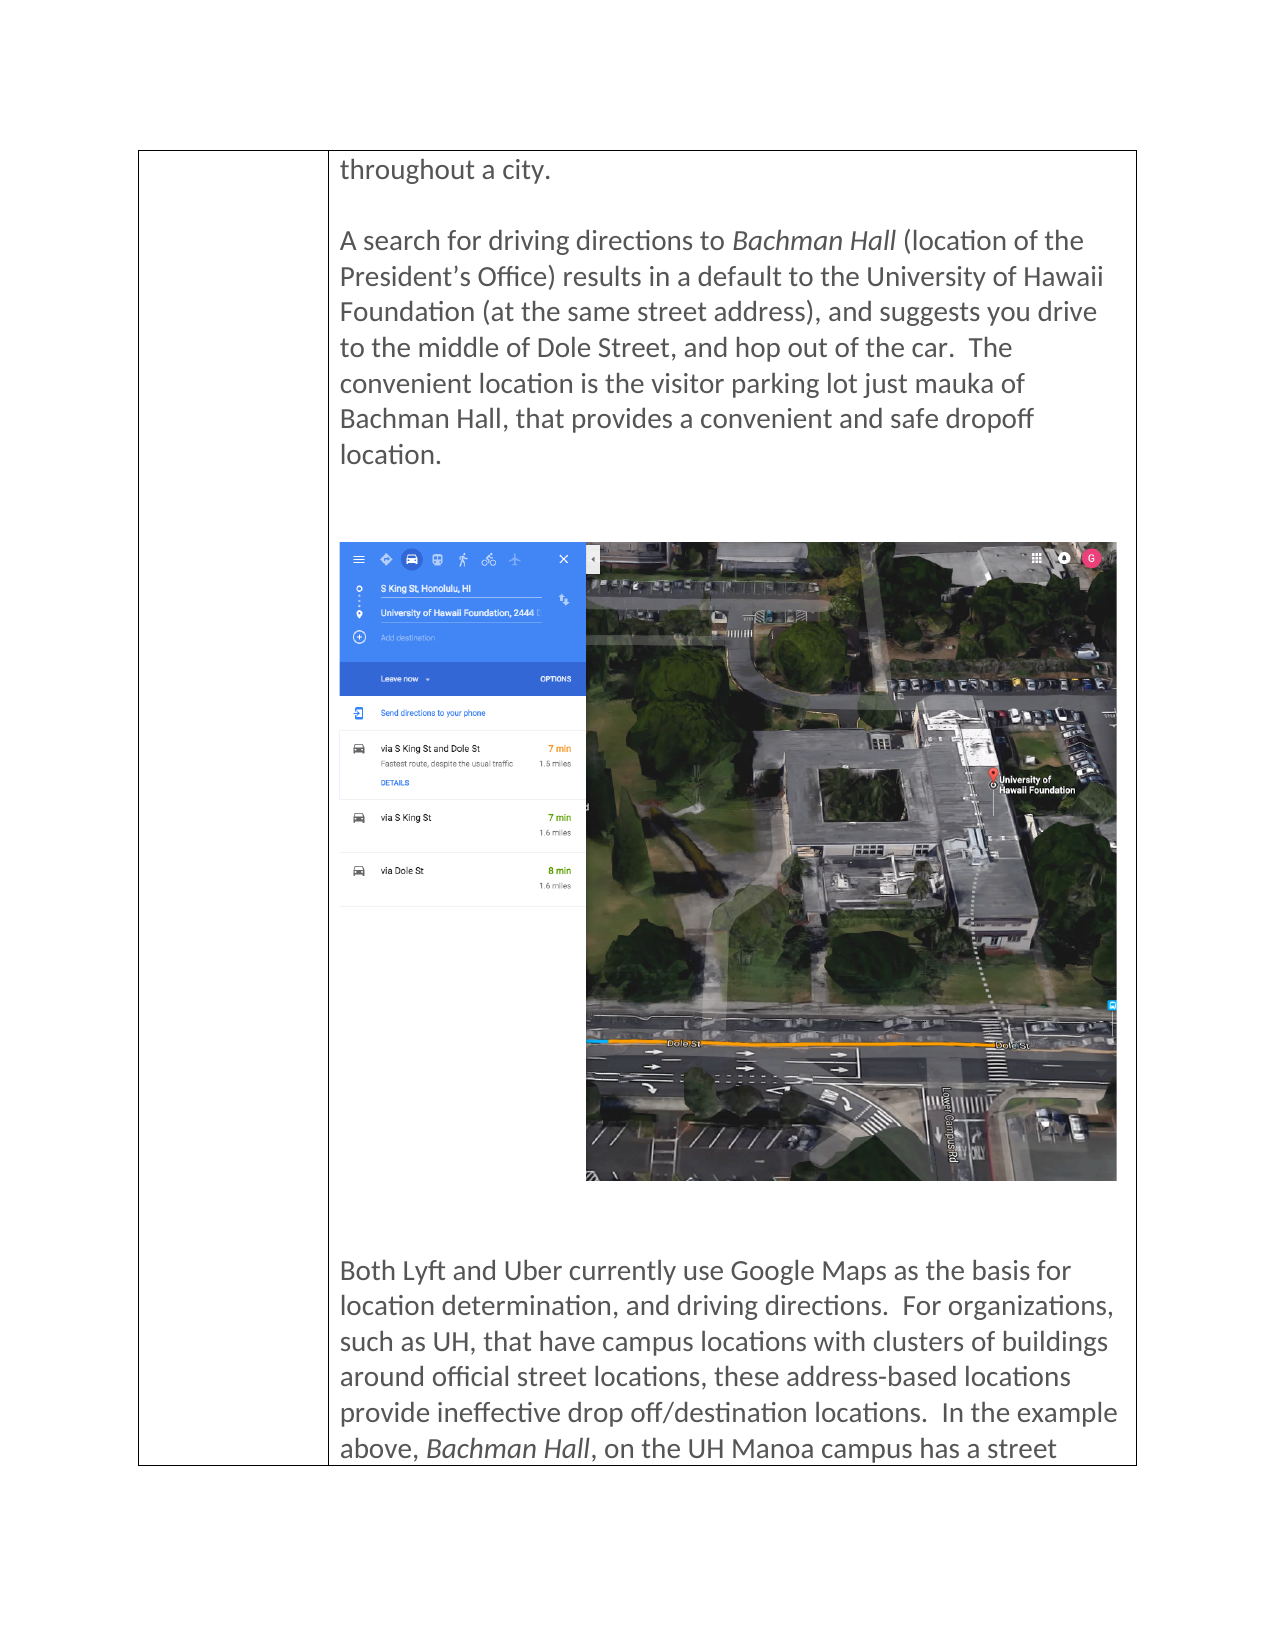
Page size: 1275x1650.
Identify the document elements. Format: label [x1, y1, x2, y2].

table_cell [139, 151, 328, 1465]
picture [339, 542, 1117, 1181]
table_cell [329, 151, 1136, 1465]
